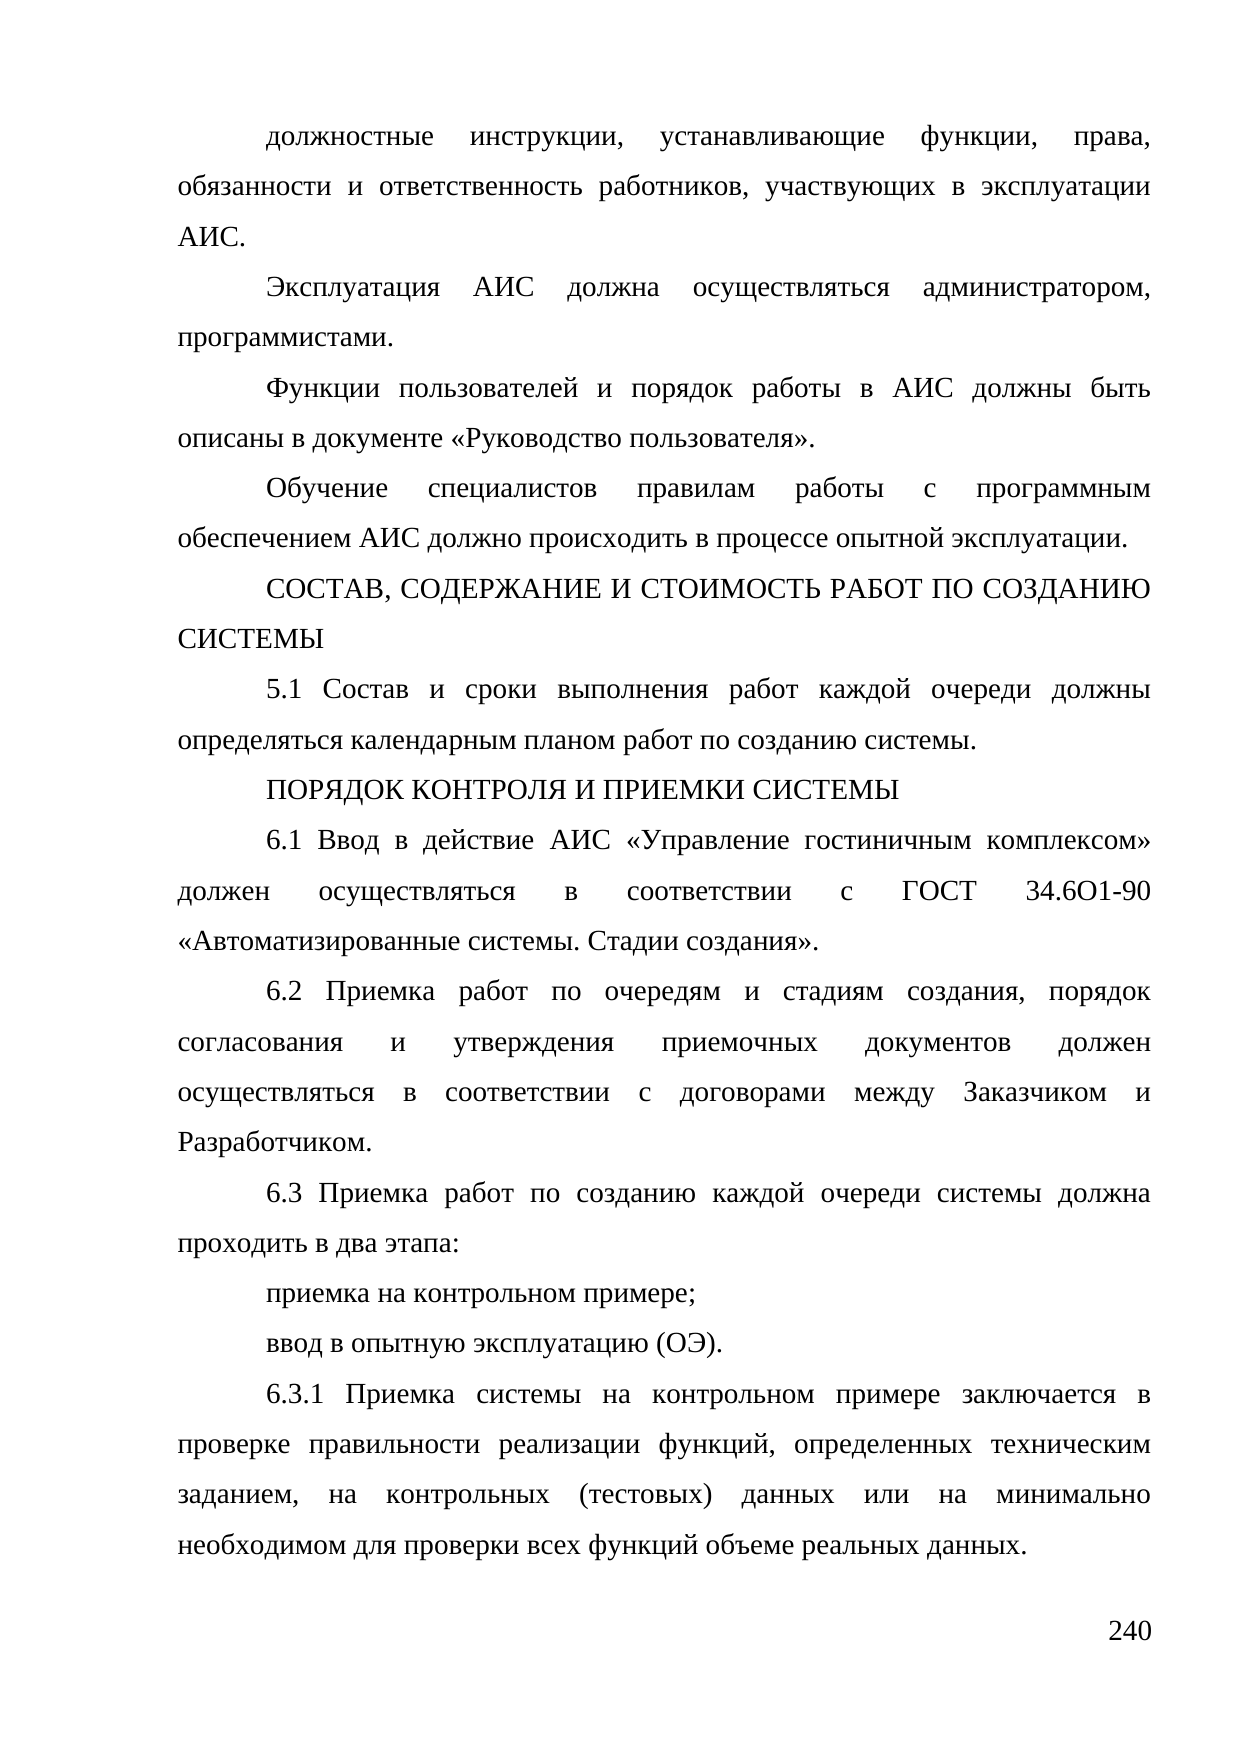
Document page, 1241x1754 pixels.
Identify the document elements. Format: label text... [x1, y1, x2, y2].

text 6.3 Приемка работ по созданию каждой очереди системы должна проходить в два этапа: [177, 1175, 1152, 1258]
text 6.1 Ввод в действие АИС «Управление гостиничным комплексом» должен осуществляться в соответствии с ГОСТ 34.6О1-90 «Автоматизированные системы. Стадии создания». [177, 822, 1152, 957]
text СОСТАВ, СОДЕРЖАНИЕ И СТОИМОСТЬ РАБОТ ПО СОЗДАНИЮ СИСТЕМЫ [177, 571, 1152, 655]
text 5.1 Состав и сроки выполнения работ каждой очереди должны определяться календарным планом работ по созданию системы. [177, 672, 1152, 755]
text должностные инструкции, устанавливающие функции, права, обязанности и ответственность работников, участвующих в эксплуатации АИС. [177, 118, 1152, 252]
text Обучение специалистов правилам работы с программным обеспечением АИС должно происходить в процессе опытной эксплуатации. [177, 470, 1152, 554]
text 6.3.1 Приемка системы на контрольном примере заключается в проверке правильности реализации функций, определенных техническим заданием, на контрольных (тестовых) данных или на минимально необходимом для проверки всех функций объеме реальных данных. [177, 1376, 1152, 1560]
text приемка на контрольном примере; [177, 1275, 1152, 1309]
text Функции пользователей и порядок работы в АИС должны быть описаны в документе «Руководство пользователя». [177, 370, 1152, 453]
text ПОРЯДОК КОНТРОЛЯ И ПРИЕМКИ СИСТЕМЫ [177, 772, 1152, 806]
text ввод в опытную эксплуатацию (ОЭ). [177, 1326, 1152, 1359]
text Эксплуатация АИС должна осуществляться администратором, программистами. [177, 269, 1152, 353]
text 6.2 Приемка работ по очередям и стадиям создания, порядок согласования и утверждения приемочных документов должен осуществляться в соответствии с договорами между Заказчиком и Разработчиком. [177, 973, 1152, 1158]
